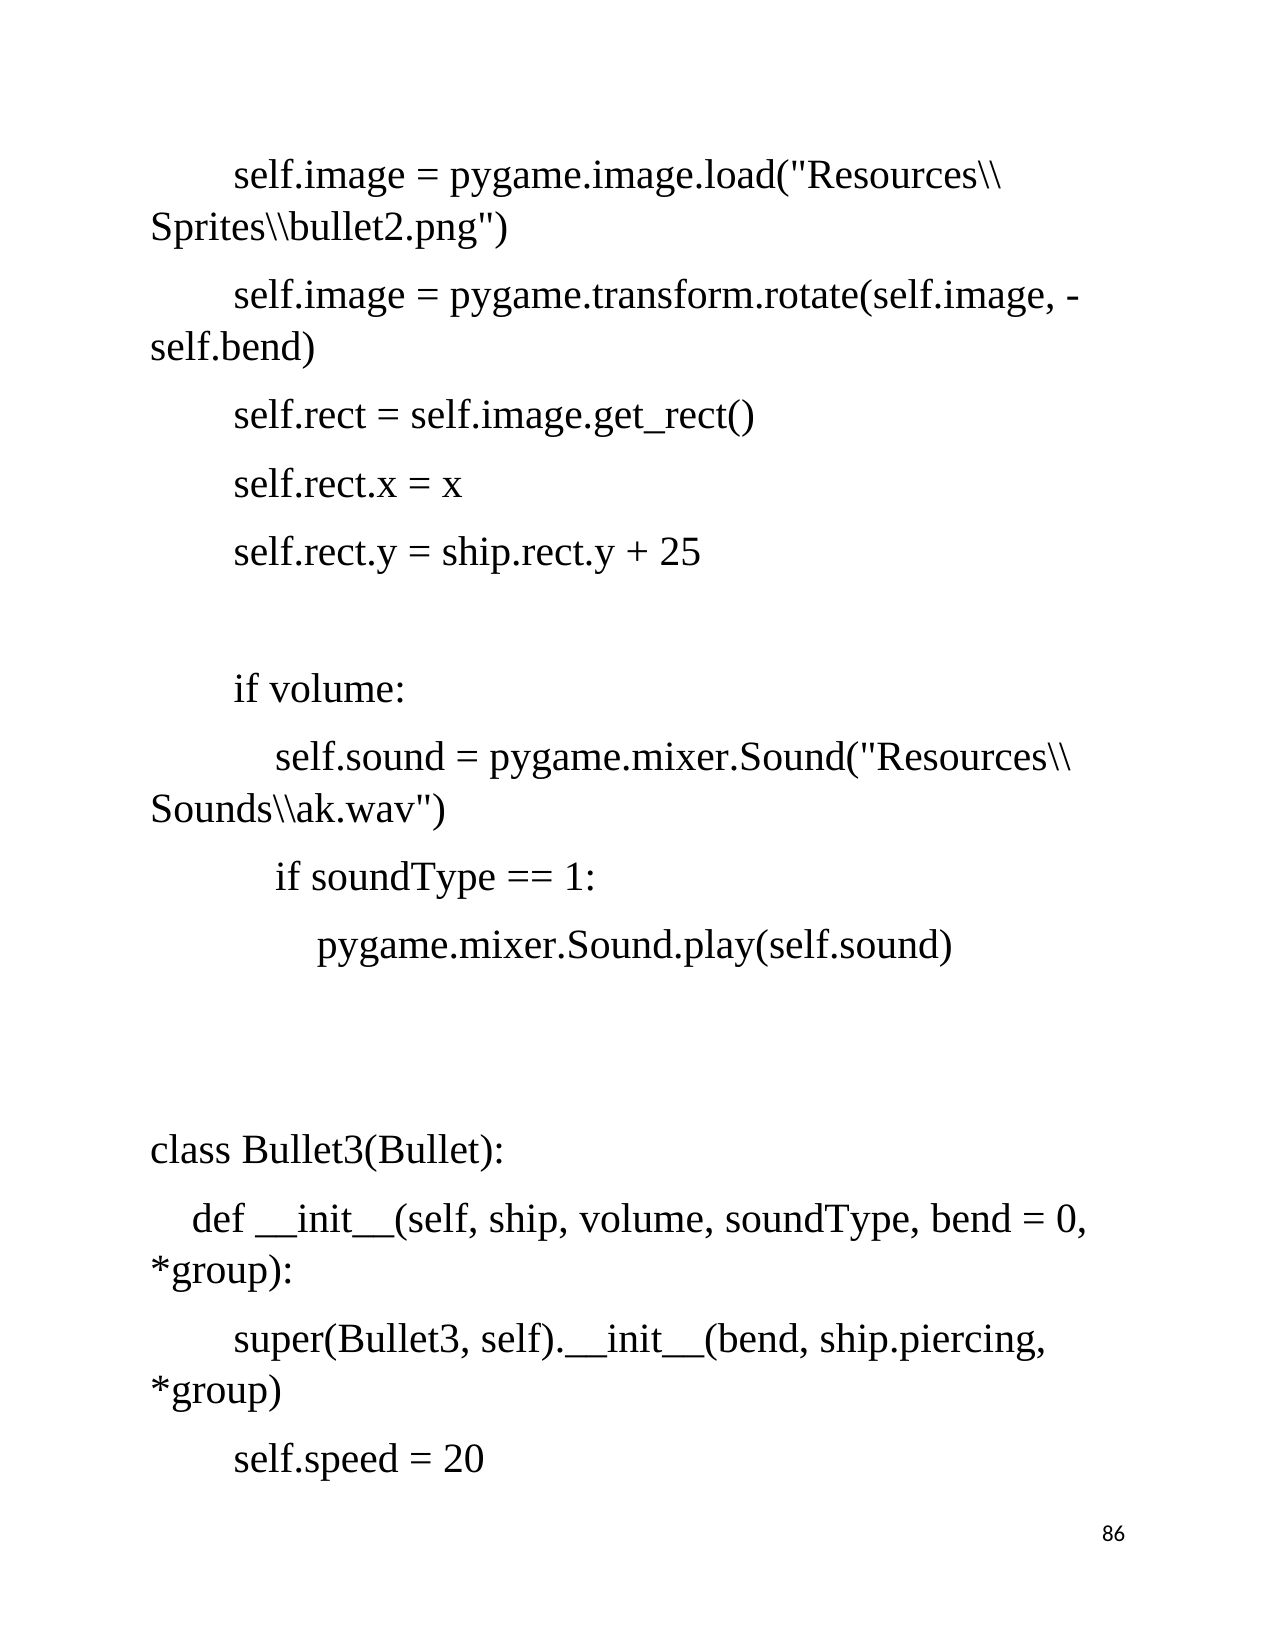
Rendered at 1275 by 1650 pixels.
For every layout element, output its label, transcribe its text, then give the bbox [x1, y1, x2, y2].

text super(Bullet3, self).__init__(bend, ship.piercing, *group) [150, 1313, 1125, 1413]
text self.image = pygame.transform.rotate(self.image, -self.bend) [150, 270, 1125, 369]
text if soundType == 1: [150, 852, 1125, 899]
text self.rect = self.image.get_rect() [150, 390, 1125, 438]
text self.rect.x = x [150, 458, 1125, 506]
text self.rect.y = ship.rect.y + 25 [150, 527, 1125, 574]
text pygame.mixer.Sound.play(self.sound) [150, 920, 1125, 968]
text if volume: [150, 663, 1125, 711]
text self.sound = pygame.mixer.Sound("Resources\\Sounds\\ak.wav") [150, 732, 1125, 831]
text class Bullet3(Bullet): [150, 1125, 1125, 1173]
text self.image = pygame.image.load("Resources\\Sprites\\bullet2.png") [150, 150, 1125, 249]
text def __init__(self, ship, volume, soundType, bend = 0, *group): [150, 1193, 1125, 1293]
text self.speed = 20 [150, 1433, 1125, 1481]
